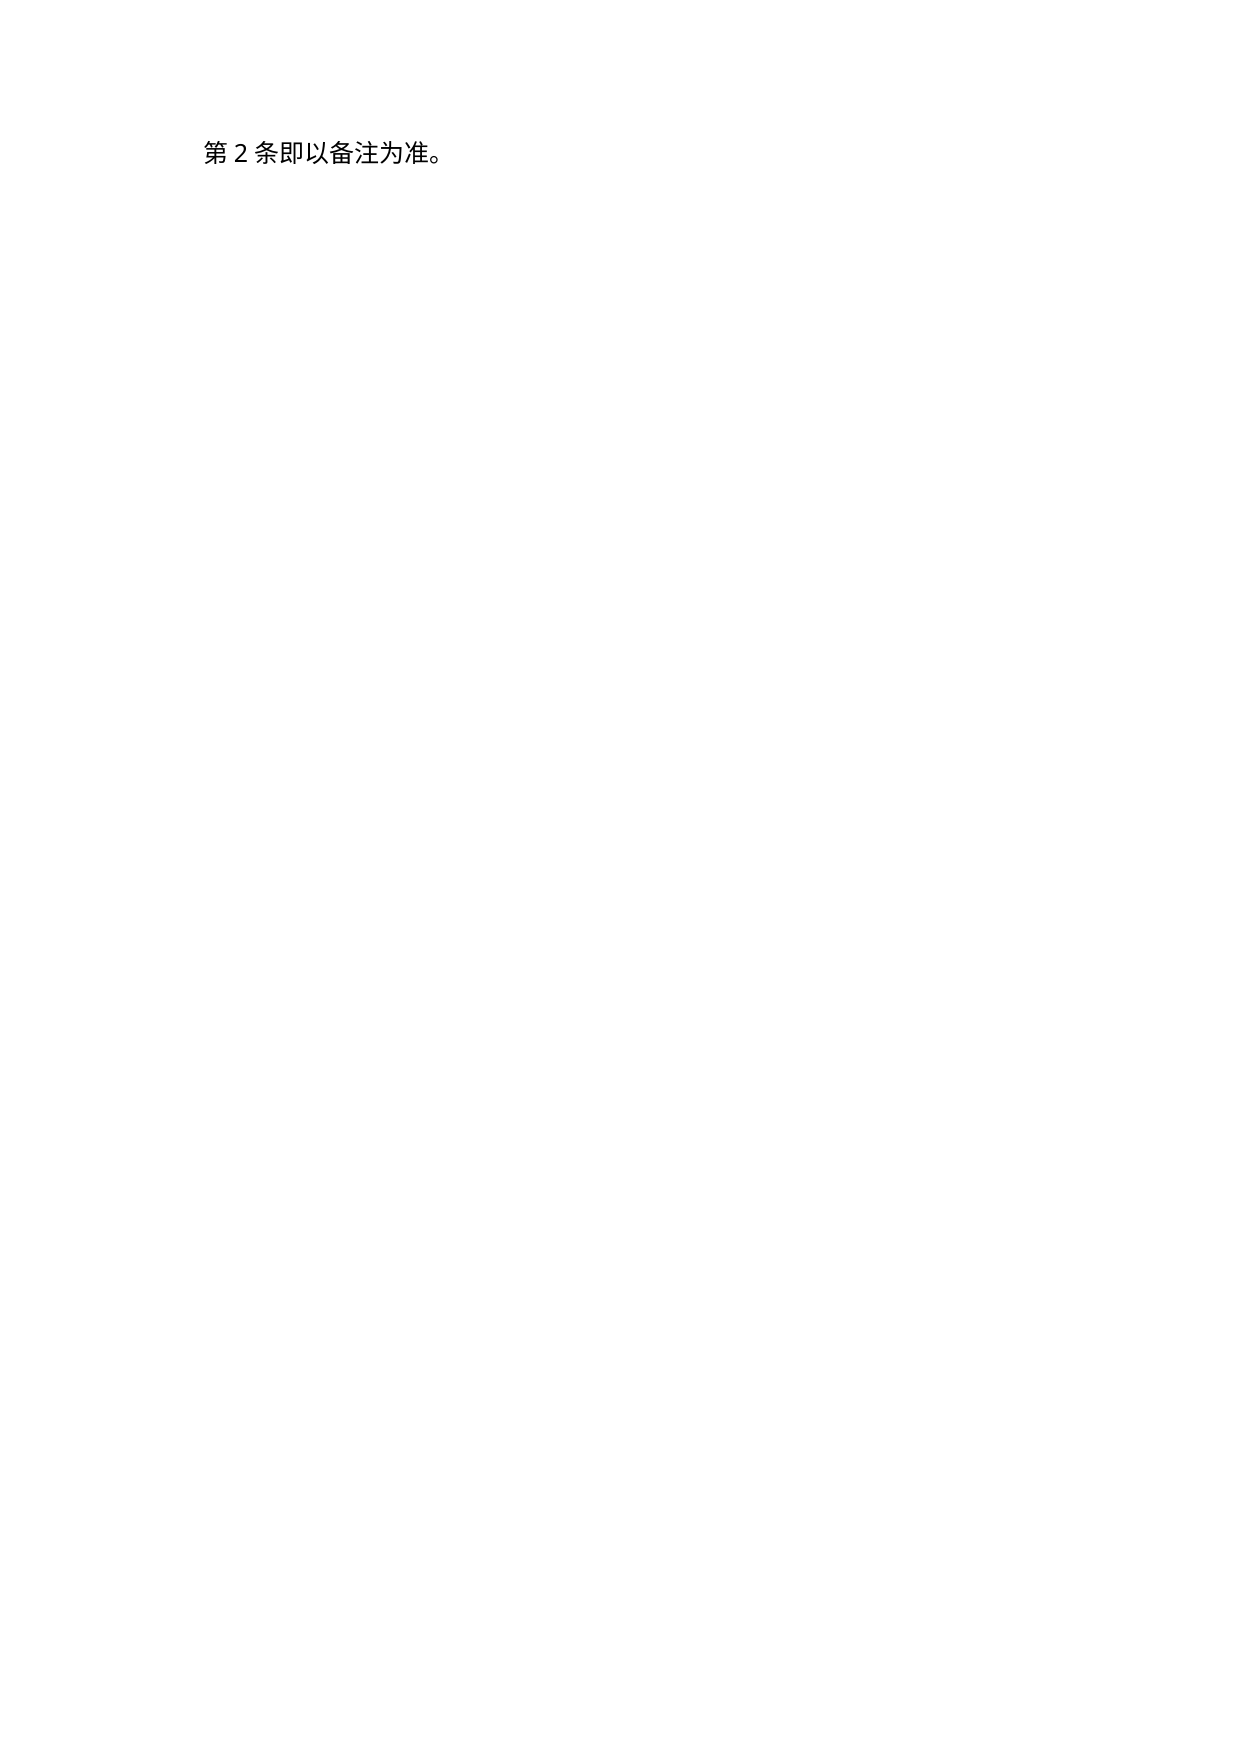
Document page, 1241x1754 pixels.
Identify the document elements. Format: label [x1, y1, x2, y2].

text [178, 119, 1087, 184]
